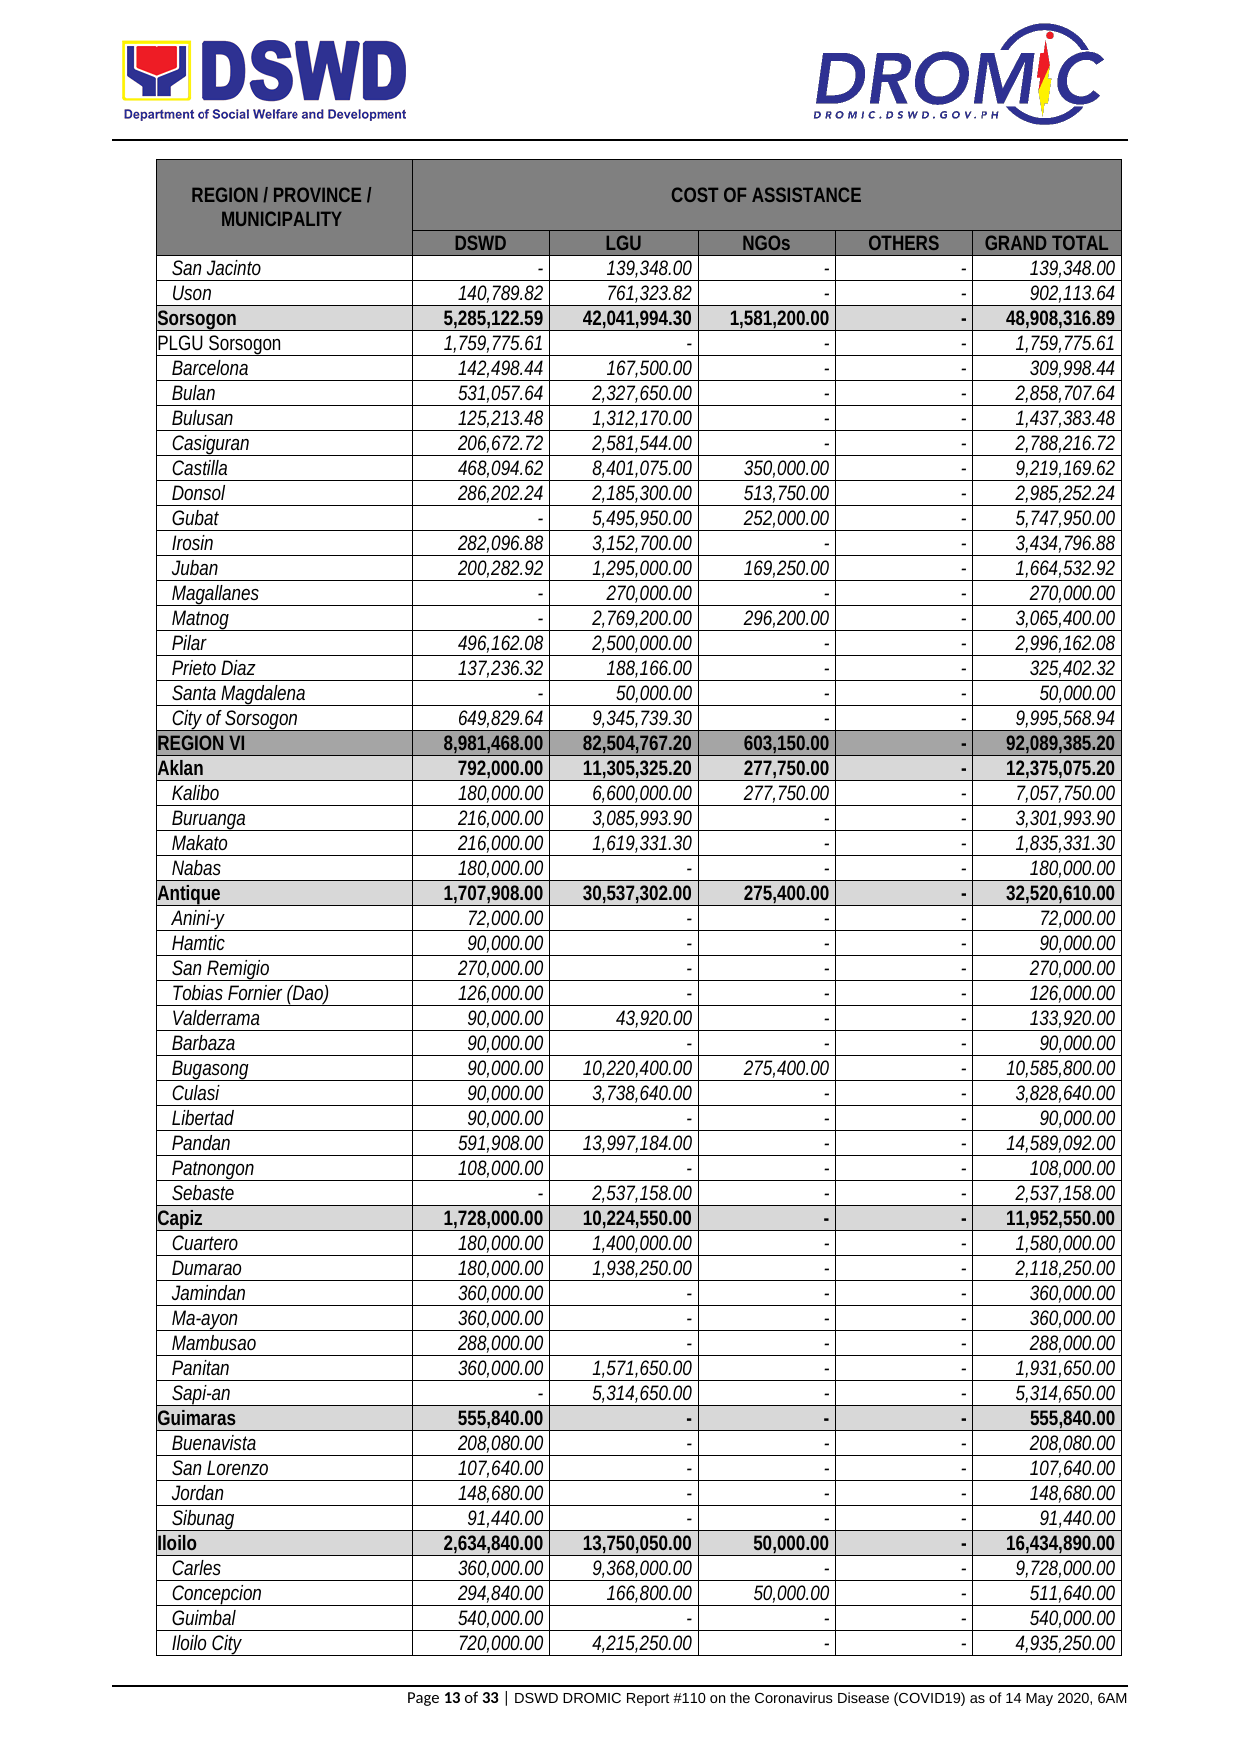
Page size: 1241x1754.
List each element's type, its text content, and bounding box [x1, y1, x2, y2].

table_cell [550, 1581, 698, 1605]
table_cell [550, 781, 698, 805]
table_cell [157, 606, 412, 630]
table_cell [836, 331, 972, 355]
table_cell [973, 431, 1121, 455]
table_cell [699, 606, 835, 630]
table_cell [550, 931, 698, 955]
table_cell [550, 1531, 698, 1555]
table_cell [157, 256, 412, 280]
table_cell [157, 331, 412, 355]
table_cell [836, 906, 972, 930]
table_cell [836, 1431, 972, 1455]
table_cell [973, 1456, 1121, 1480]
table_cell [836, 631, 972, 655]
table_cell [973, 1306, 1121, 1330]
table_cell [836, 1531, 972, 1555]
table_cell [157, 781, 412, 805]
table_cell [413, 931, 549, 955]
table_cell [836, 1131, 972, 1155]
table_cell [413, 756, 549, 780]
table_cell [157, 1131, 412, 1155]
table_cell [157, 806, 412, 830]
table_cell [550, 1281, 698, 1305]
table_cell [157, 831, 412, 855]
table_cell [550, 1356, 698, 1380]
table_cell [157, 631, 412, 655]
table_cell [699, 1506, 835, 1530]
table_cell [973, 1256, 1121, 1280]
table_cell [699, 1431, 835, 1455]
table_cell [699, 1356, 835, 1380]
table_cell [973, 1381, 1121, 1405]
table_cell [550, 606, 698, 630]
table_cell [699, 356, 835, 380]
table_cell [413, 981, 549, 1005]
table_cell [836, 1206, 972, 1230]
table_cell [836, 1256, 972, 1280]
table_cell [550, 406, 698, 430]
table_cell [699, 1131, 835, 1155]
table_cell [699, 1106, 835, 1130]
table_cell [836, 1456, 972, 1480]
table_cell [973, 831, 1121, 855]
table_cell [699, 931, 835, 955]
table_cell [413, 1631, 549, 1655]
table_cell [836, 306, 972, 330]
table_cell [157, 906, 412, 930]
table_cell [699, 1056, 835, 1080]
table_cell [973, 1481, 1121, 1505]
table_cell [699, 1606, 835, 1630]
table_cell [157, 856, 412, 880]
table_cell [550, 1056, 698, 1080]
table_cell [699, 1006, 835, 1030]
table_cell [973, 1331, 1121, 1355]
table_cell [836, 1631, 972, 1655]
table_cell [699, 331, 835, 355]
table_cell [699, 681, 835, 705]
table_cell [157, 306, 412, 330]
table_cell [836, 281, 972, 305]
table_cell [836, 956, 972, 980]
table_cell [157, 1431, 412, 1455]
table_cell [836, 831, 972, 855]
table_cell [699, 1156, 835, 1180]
picture [112, 37, 417, 125]
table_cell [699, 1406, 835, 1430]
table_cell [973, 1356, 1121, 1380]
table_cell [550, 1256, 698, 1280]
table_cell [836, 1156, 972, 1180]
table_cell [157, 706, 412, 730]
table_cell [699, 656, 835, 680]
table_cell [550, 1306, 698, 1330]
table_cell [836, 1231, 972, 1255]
table_cell LGU [550, 231, 698, 255]
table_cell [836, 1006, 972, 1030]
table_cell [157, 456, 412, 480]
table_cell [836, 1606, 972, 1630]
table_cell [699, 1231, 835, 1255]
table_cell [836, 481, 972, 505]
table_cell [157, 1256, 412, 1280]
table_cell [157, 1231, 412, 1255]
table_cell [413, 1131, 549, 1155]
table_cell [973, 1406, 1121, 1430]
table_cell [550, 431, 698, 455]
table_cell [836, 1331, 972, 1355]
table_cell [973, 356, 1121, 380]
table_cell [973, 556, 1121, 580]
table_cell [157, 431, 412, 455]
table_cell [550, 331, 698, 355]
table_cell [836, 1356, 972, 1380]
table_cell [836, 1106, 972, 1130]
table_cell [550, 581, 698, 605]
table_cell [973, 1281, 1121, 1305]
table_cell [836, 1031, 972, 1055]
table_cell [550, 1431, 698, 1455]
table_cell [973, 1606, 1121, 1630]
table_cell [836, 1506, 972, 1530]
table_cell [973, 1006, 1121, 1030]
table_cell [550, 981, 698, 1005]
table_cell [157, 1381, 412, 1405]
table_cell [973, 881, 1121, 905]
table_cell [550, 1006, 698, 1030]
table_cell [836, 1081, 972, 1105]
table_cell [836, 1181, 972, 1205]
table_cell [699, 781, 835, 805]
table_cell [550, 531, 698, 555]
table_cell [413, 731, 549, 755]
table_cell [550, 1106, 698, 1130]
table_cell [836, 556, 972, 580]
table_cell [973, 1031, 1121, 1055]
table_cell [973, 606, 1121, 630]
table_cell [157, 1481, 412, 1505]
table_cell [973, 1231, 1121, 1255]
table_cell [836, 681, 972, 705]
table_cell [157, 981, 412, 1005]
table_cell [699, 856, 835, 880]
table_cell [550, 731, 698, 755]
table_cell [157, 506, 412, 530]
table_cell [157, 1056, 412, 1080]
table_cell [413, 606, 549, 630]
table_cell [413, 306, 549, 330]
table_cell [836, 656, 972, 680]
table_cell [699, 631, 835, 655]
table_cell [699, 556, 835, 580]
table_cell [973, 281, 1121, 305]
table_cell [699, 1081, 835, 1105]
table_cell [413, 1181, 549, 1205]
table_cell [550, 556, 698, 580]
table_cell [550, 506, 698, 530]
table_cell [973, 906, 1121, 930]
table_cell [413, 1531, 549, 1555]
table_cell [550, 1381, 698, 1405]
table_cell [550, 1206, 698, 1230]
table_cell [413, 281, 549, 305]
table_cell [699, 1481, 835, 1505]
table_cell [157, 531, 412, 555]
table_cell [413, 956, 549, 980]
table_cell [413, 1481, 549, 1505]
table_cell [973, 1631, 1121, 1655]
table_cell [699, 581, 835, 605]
table_header COST OF ASSISTANCE [413, 160, 1121, 230]
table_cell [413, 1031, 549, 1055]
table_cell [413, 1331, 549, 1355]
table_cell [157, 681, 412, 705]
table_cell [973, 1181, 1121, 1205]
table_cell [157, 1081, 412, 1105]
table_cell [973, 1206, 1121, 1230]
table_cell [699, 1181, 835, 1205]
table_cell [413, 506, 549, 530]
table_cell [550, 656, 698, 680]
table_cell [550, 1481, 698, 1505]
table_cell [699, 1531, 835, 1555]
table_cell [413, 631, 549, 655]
table_cell NGOs [699, 231, 835, 255]
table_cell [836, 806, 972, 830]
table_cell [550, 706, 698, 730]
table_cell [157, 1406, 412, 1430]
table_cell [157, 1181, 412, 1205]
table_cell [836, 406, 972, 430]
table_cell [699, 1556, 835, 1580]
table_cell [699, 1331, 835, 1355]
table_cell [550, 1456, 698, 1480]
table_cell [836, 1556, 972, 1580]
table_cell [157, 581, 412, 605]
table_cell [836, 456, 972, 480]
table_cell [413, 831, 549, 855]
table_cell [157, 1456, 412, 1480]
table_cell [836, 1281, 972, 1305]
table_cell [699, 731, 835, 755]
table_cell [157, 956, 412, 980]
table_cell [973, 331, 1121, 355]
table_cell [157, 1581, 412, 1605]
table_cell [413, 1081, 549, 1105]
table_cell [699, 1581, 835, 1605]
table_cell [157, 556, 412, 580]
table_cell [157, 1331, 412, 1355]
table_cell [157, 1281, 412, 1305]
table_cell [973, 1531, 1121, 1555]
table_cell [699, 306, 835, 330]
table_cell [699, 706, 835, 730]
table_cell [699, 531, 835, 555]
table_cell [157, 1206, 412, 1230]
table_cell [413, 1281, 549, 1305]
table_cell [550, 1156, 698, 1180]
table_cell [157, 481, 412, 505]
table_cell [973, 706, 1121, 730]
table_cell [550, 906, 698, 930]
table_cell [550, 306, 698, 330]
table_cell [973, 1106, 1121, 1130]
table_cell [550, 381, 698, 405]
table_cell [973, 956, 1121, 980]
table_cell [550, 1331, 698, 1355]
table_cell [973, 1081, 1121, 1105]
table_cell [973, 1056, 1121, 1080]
table_cell GRAND TOTAL [973, 231, 1121, 255]
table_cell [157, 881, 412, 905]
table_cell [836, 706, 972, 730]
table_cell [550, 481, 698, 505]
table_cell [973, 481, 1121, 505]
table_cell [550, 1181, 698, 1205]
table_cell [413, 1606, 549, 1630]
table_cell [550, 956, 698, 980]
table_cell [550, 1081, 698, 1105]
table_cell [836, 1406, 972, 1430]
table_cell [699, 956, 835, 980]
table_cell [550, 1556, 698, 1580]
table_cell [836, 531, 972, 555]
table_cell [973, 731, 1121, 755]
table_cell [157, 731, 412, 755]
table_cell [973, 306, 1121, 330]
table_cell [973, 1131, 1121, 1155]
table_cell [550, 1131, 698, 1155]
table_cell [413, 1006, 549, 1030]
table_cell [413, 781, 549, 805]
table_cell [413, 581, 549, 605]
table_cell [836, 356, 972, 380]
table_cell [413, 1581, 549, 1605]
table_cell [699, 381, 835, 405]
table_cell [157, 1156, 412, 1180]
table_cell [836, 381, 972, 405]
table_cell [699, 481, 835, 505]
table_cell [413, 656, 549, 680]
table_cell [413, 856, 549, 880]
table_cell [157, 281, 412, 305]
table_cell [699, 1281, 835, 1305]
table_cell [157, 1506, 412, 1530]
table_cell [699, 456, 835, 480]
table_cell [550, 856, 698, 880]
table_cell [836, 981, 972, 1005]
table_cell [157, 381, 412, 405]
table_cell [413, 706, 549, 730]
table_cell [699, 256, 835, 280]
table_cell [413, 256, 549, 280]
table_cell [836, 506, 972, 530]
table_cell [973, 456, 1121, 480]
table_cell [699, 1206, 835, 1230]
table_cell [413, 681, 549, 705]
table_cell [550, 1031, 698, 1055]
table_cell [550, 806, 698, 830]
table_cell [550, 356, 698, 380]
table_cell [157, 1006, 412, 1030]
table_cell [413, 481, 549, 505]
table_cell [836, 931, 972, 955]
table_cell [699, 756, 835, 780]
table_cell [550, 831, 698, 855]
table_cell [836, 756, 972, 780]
picture [781, 23, 1133, 125]
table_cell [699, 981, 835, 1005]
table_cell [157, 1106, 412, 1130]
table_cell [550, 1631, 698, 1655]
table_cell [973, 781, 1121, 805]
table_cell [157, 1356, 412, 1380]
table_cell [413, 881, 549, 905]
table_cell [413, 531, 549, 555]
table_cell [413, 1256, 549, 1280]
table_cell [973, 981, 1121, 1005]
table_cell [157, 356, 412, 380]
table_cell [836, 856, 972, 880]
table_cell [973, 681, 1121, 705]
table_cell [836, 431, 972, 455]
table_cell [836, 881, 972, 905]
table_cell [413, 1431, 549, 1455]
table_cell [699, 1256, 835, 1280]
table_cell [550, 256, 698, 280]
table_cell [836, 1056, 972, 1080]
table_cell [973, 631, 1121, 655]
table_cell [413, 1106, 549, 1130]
table_cell OTHERS [836, 231, 972, 255]
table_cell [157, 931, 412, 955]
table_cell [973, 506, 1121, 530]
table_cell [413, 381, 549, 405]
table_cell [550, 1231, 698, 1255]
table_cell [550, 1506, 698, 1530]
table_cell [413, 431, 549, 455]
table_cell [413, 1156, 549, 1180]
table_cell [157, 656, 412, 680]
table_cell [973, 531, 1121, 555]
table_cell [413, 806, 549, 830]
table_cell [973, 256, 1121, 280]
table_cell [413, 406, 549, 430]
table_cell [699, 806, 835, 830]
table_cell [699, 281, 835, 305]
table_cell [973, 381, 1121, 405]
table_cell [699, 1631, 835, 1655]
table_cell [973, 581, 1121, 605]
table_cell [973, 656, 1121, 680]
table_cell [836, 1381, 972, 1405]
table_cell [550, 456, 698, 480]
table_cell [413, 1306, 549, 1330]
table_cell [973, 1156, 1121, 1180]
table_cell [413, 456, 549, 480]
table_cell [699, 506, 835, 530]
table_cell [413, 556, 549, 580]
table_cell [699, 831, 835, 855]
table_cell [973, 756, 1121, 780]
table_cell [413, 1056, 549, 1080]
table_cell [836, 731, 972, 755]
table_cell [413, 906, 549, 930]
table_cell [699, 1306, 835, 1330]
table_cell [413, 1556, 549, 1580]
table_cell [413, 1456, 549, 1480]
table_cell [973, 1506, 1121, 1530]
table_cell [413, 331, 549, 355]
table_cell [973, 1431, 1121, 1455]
table_cell DSWD [413, 231, 549, 255]
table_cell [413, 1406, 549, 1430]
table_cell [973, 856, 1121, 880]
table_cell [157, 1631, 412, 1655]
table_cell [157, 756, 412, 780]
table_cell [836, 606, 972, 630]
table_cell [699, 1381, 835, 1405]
table_header REGION / PROVINCE / MUNICIPALITY [157, 160, 412, 255]
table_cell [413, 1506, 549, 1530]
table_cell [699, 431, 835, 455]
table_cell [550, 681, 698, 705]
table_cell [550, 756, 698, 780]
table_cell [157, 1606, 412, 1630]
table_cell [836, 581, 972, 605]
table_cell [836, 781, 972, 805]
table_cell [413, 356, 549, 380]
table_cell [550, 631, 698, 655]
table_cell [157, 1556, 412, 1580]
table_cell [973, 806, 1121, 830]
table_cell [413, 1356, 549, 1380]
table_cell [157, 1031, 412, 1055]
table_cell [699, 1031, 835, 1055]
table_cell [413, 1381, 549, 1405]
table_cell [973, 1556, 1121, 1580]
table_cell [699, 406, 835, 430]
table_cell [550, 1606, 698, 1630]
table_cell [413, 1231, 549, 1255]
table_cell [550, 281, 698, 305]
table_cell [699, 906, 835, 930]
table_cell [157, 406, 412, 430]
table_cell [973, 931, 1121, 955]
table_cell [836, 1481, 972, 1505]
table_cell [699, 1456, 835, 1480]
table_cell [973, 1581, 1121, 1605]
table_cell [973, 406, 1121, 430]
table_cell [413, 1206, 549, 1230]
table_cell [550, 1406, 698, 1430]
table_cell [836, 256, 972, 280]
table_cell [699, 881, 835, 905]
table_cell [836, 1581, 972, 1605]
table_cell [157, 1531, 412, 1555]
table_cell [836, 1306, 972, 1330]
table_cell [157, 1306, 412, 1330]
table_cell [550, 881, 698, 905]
